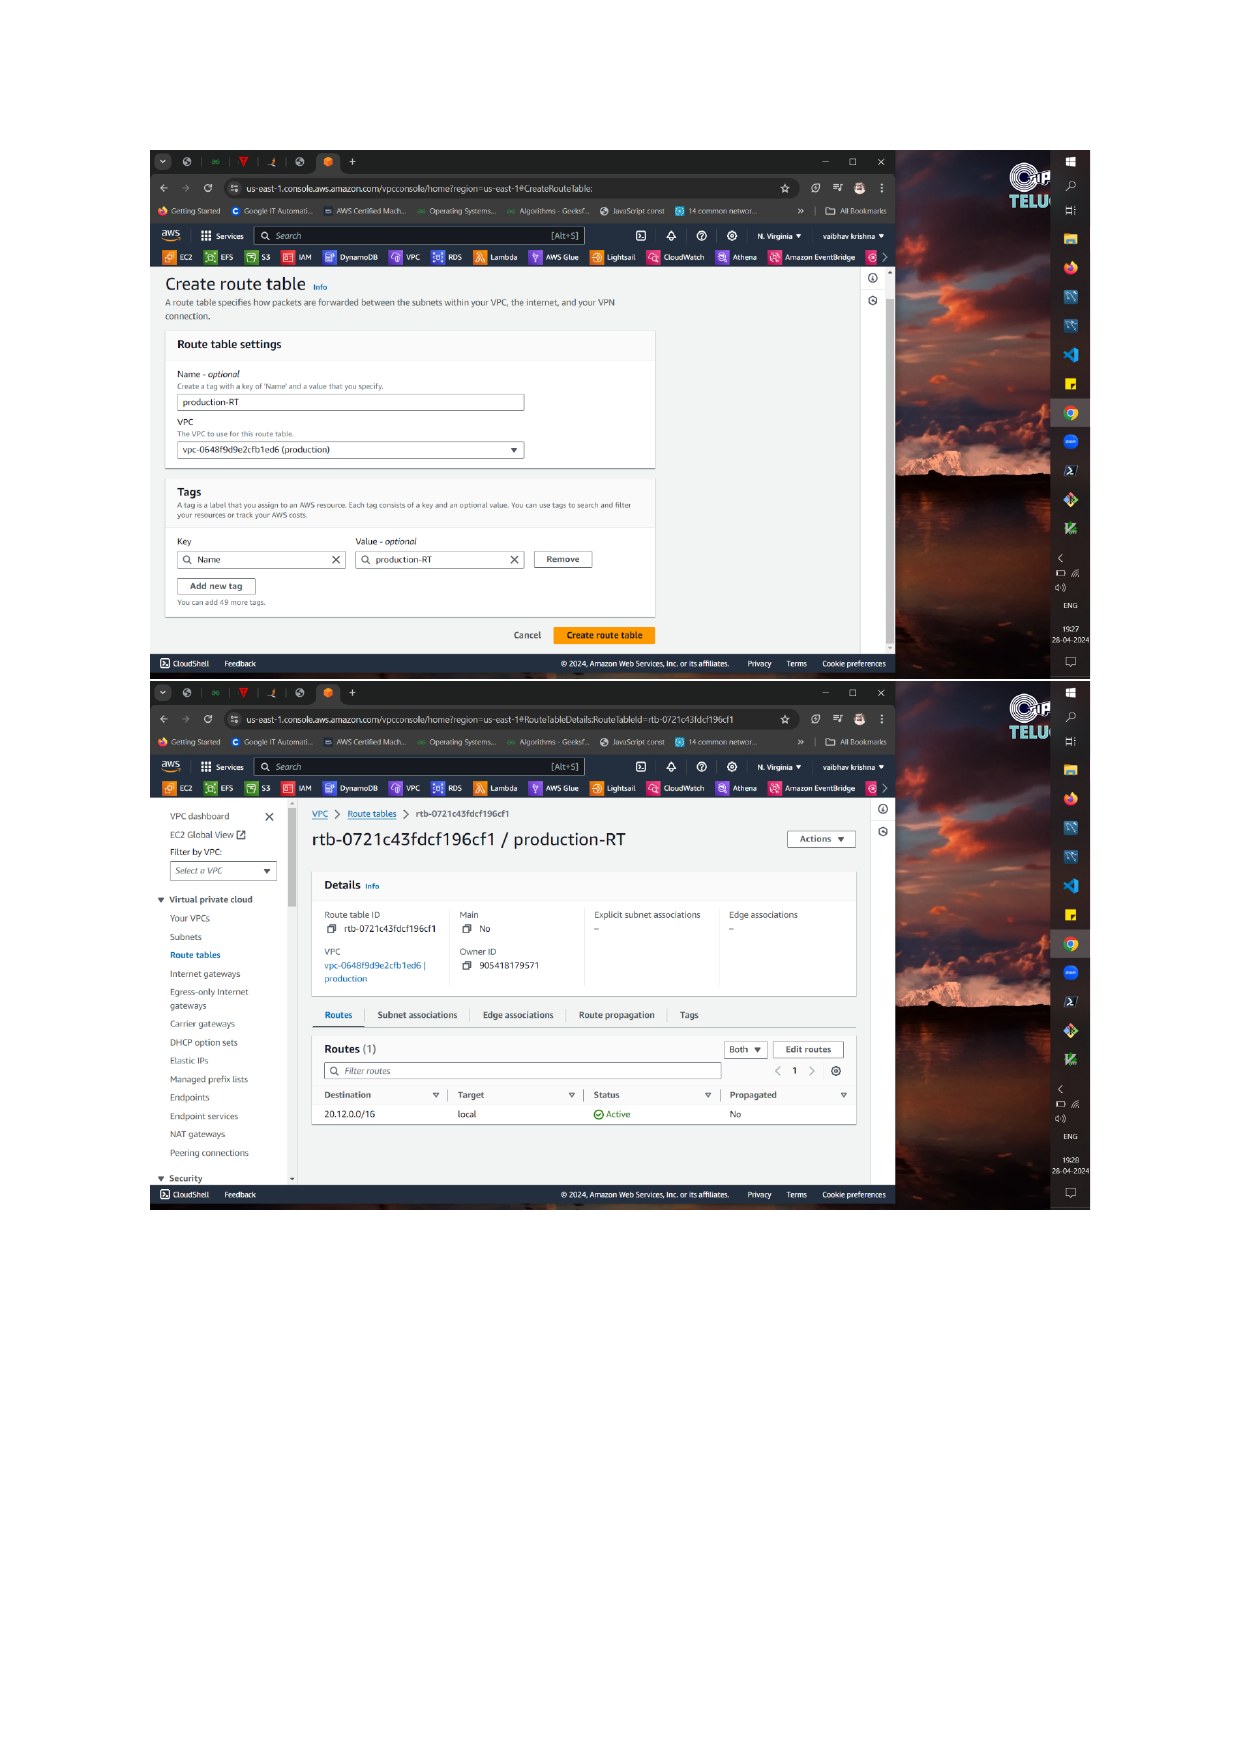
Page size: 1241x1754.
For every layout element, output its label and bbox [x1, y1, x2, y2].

picture [150, 681, 1091, 1210]
picture [150, 150, 1091, 679]
